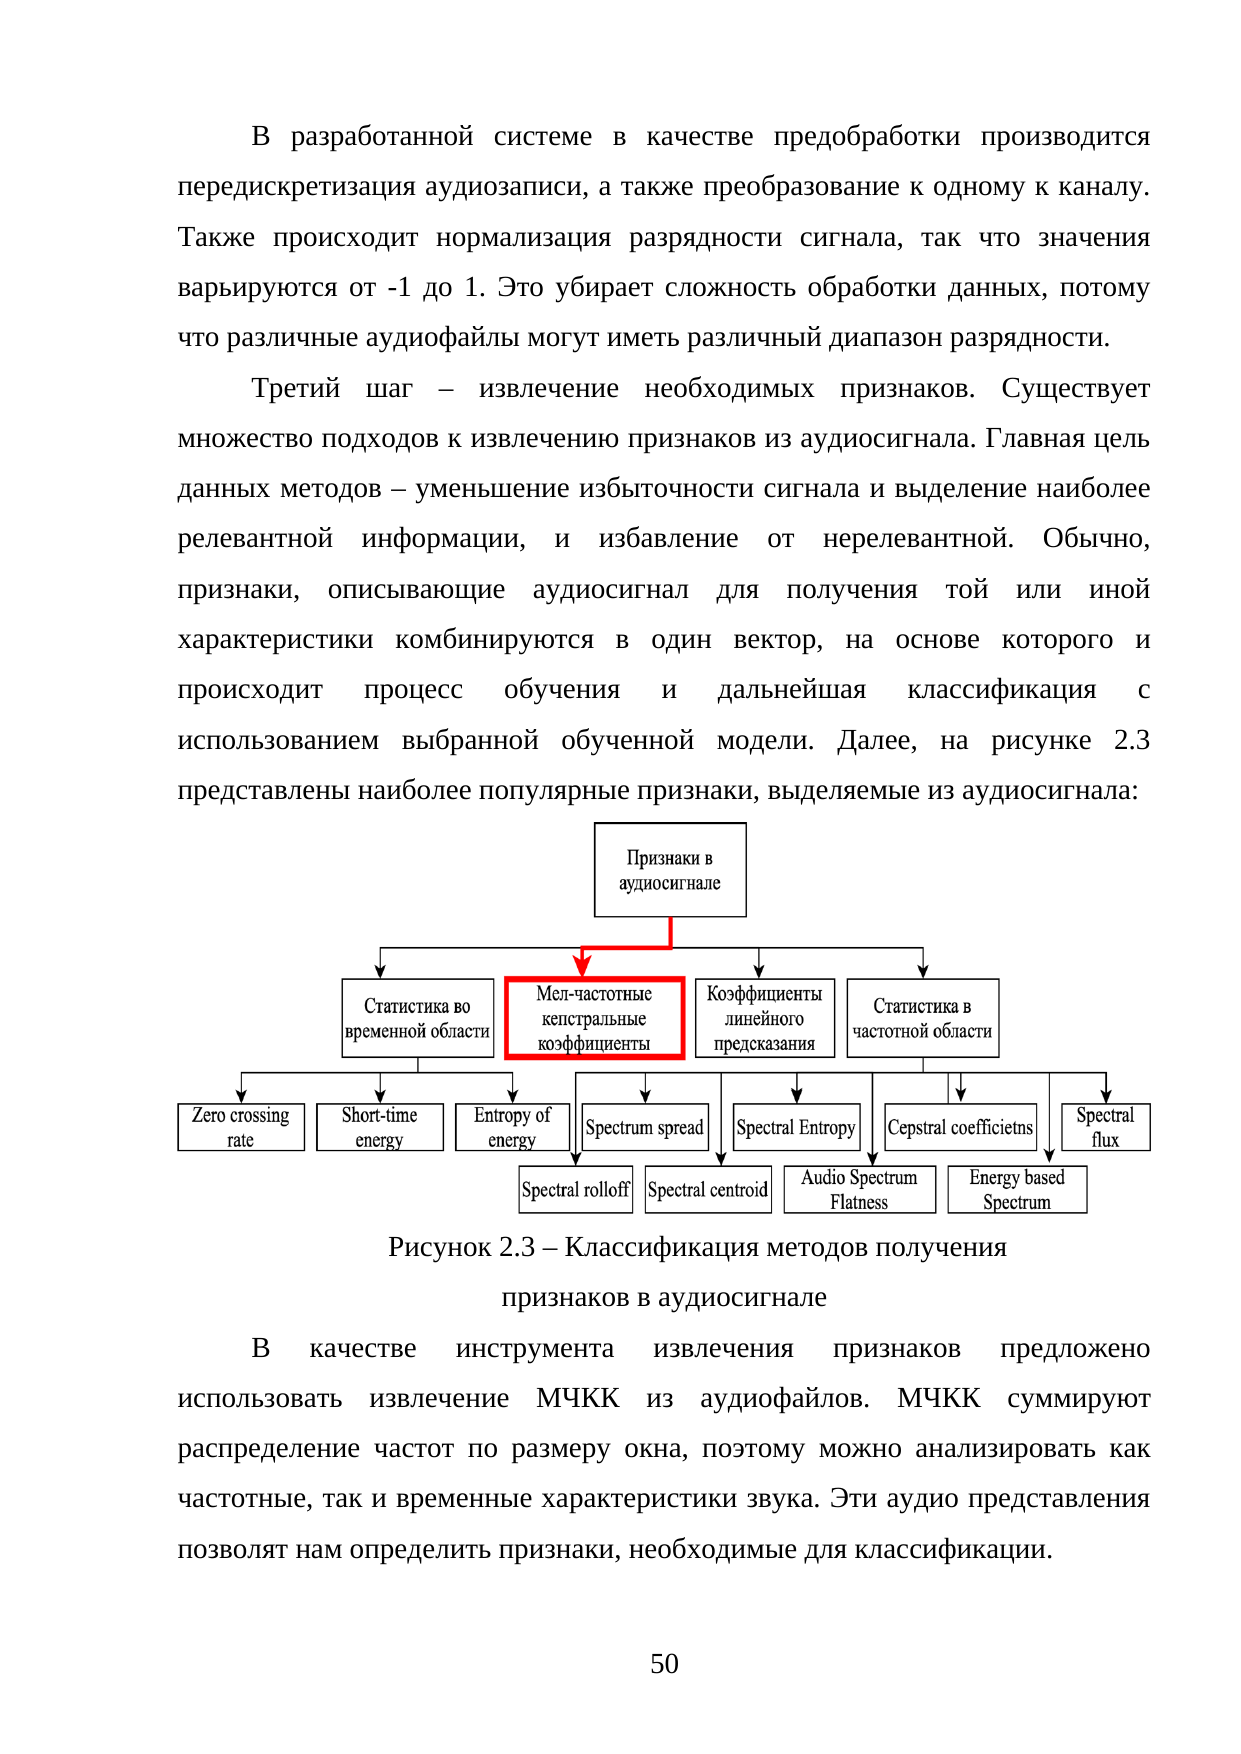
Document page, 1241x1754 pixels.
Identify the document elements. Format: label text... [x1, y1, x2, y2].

text Третий шаг – извлечение необходимых признаков. Существует множество подходов к извлечению признаков из аудиосигнала. Главная цель данных методов – уменьшение избыточности сигнала и выделение наиболее релевантной информации, и избавление от нерелевантной. Обычно, признаки, описывающие аудиосигнал для получения той или иной характеристики комбинируются в один вектор, на основе которого и происходит процесс обучения и дальнейшая классификация с использованием выбранной обученной модели. Далее, на рисунке 2.3 представлены наиболее популярные признаки, выделяемые из аудиосигнала: [177, 370, 1152, 806]
picture [177, 822, 1152, 1215]
text В разработанной системе в качестве предобработки производится передискретизация аудиозаписи, а также преобразование к одному к каналу. Также происходит нормализация разрядности сигнала, так что значения варьируются от -1 до 1. Это убирает сложность обработки данных, потому что различные аудиофайлы могут иметь различный диапазон разрядности. [177, 118, 1152, 353]
text В качестве инструмента извлечения признаков предложено использовать извлечение МЧКК из аудиофайлов. МЧКК суммируют распределение частот по размеру окна, поэтому можно анализировать как частотные, так и временные характеристики звука. Эти аудио представления позволят нам определить признаки, необходимые для классификации. [177, 1330, 1152, 1564]
text Рисунок 2.3 – Классификация методов получения признаков в аудиосигнале [177, 1229, 1152, 1313]
